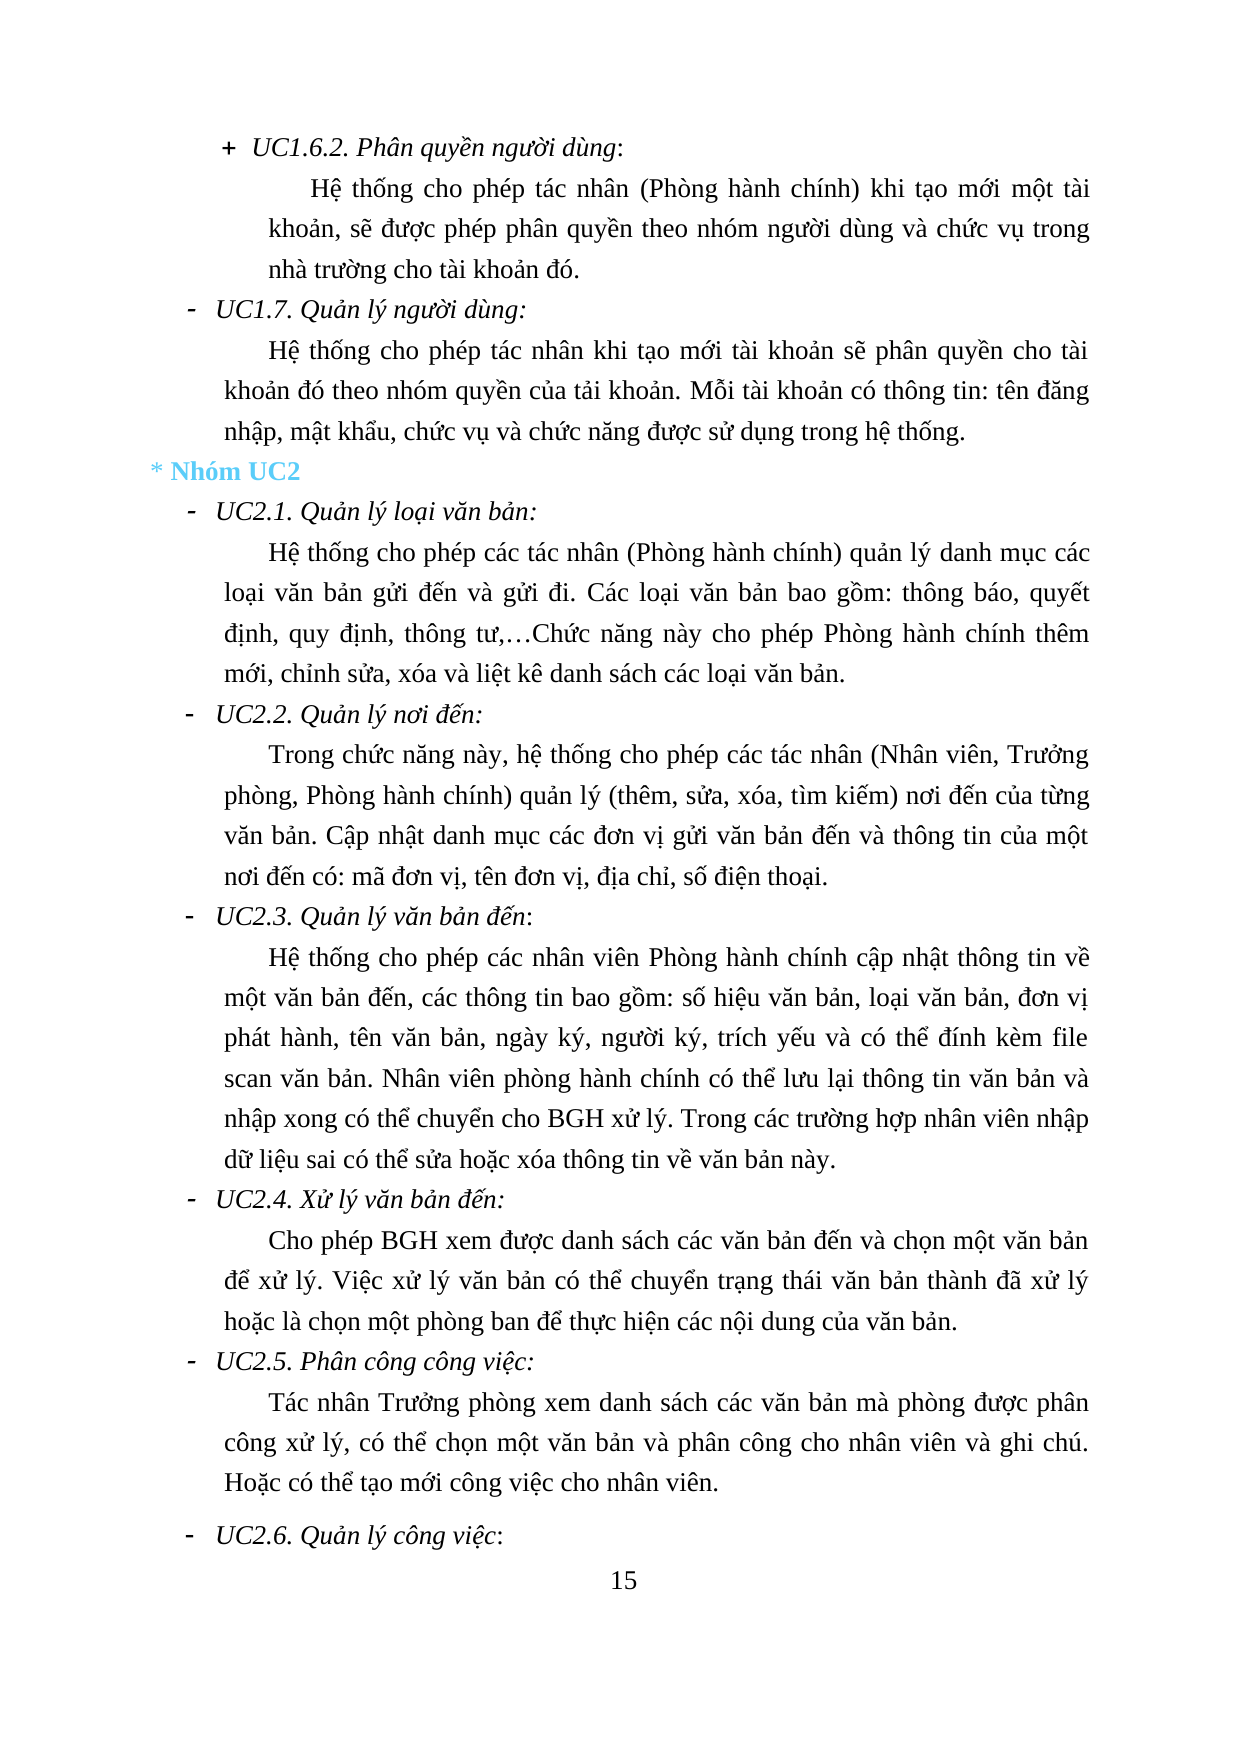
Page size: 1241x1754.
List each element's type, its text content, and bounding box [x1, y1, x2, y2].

text UC2.5. Phân công công việc: [185, 1345, 1090, 1376]
list Trong chức năng này, hệ thống cho phép các tác nhân (Nhân viên, Trưởng phòng, Phòng hành chính) quản lý (thêm, sửa, xóa, tìm kiếm) nơi đến của từng văn bản. Cập nhật danh mục các đơn vị gửi văn bản đến và thông tin của một nơi đến có: mã đơn vị, tên đơn vị, địa chỉ, số điện thoại. [224, 738, 1090, 891]
list Hệ thống cho phép các tác nhân (Phòng hành chính) quản lý danh mục các loại văn bản gửi đến và gửi đi. Các loại văn bản bao gồm: thông báo, quyết định, quy định, thông tư,…Chức năng này cho phép Phòng hành chính thêm mới, chỉnh sửa, xóa và liệt kê danh sách các loại văn bản. [224, 536, 1090, 688]
text UC2.4. Xử lý văn bản đến: [185, 1183, 1090, 1214]
text UC2.3. Quản lý văn bản đến: [185, 900, 1090, 931]
list Tác nhân Trưởng phòng xem danh sách các văn bản mà phòng được phân công xử lý, có thể chọn một văn bản và phân công cho nhân viên và ghi chú. Hoặc có thể tạo mới công việc cho nhân viên. [224, 1386, 1090, 1498]
list Hệ thống cho phép tác nhân (Phòng hành chính) khi tạo mới một tài khoản, sẽ được phép phân quyền theo nhóm người dùng và chức vụ trong nhà trường cho tài khoản đó. [268, 172, 1090, 284]
list Cho phép BGH xem được danh sách các văn bản đến và chọn một văn bản để xử lý. Việc xử lý văn bản có thể chuyển trạng thái văn bản thành đã xử lý hoặc là chọn một phòng ban để thực hiện các nội dung của văn bản. [224, 1224, 1090, 1336]
list Hệ thống cho phép tác nhân khi tạo mới tài khoản sẽ phân quyền cho tài khoản đó theo nhóm quyền của tải khoản. Mỗi tài khoản có thông tin: tên đăng nhập, mật khẩu, chức vụ và chức năng được sử dụng trong hệ thống. [224, 334, 1090, 446]
text UC2.1. Quản lý loại văn bản: [185, 495, 1090, 527]
list * Nhóm UC2 [150, 455, 1090, 486]
text UC2.2. Quản lý nơi đến: [185, 698, 1090, 729]
list Hệ thống cho phép các nhân viên Phòng hành chính cập nhật thông tin về một văn bản đến, các thông tin bao gồm: số hiệu văn bản, loại văn bản, đơn vị phát hành, tên văn bản, ngày ký, người ký, trích yếu và có thể đính kèm file scan văn bản. Nhân viên phòng hành chính có thể lưu lại thông tin văn bản và nhập xong có thể chuyển cho BGH xử lý. Trong các trường hợp nhân viên nhập dữ liệu sai có thể sửa hoặc xóa thông tin về văn bản này. [224, 941, 1090, 1174]
text UC2.6. Quản lý công việc: [185, 1519, 1090, 1551]
text UC1.6.2. Phân quyền người dùng: [221, 131, 1090, 162]
text UC1.7. Quản lý người dùng: [185, 293, 1090, 324]
